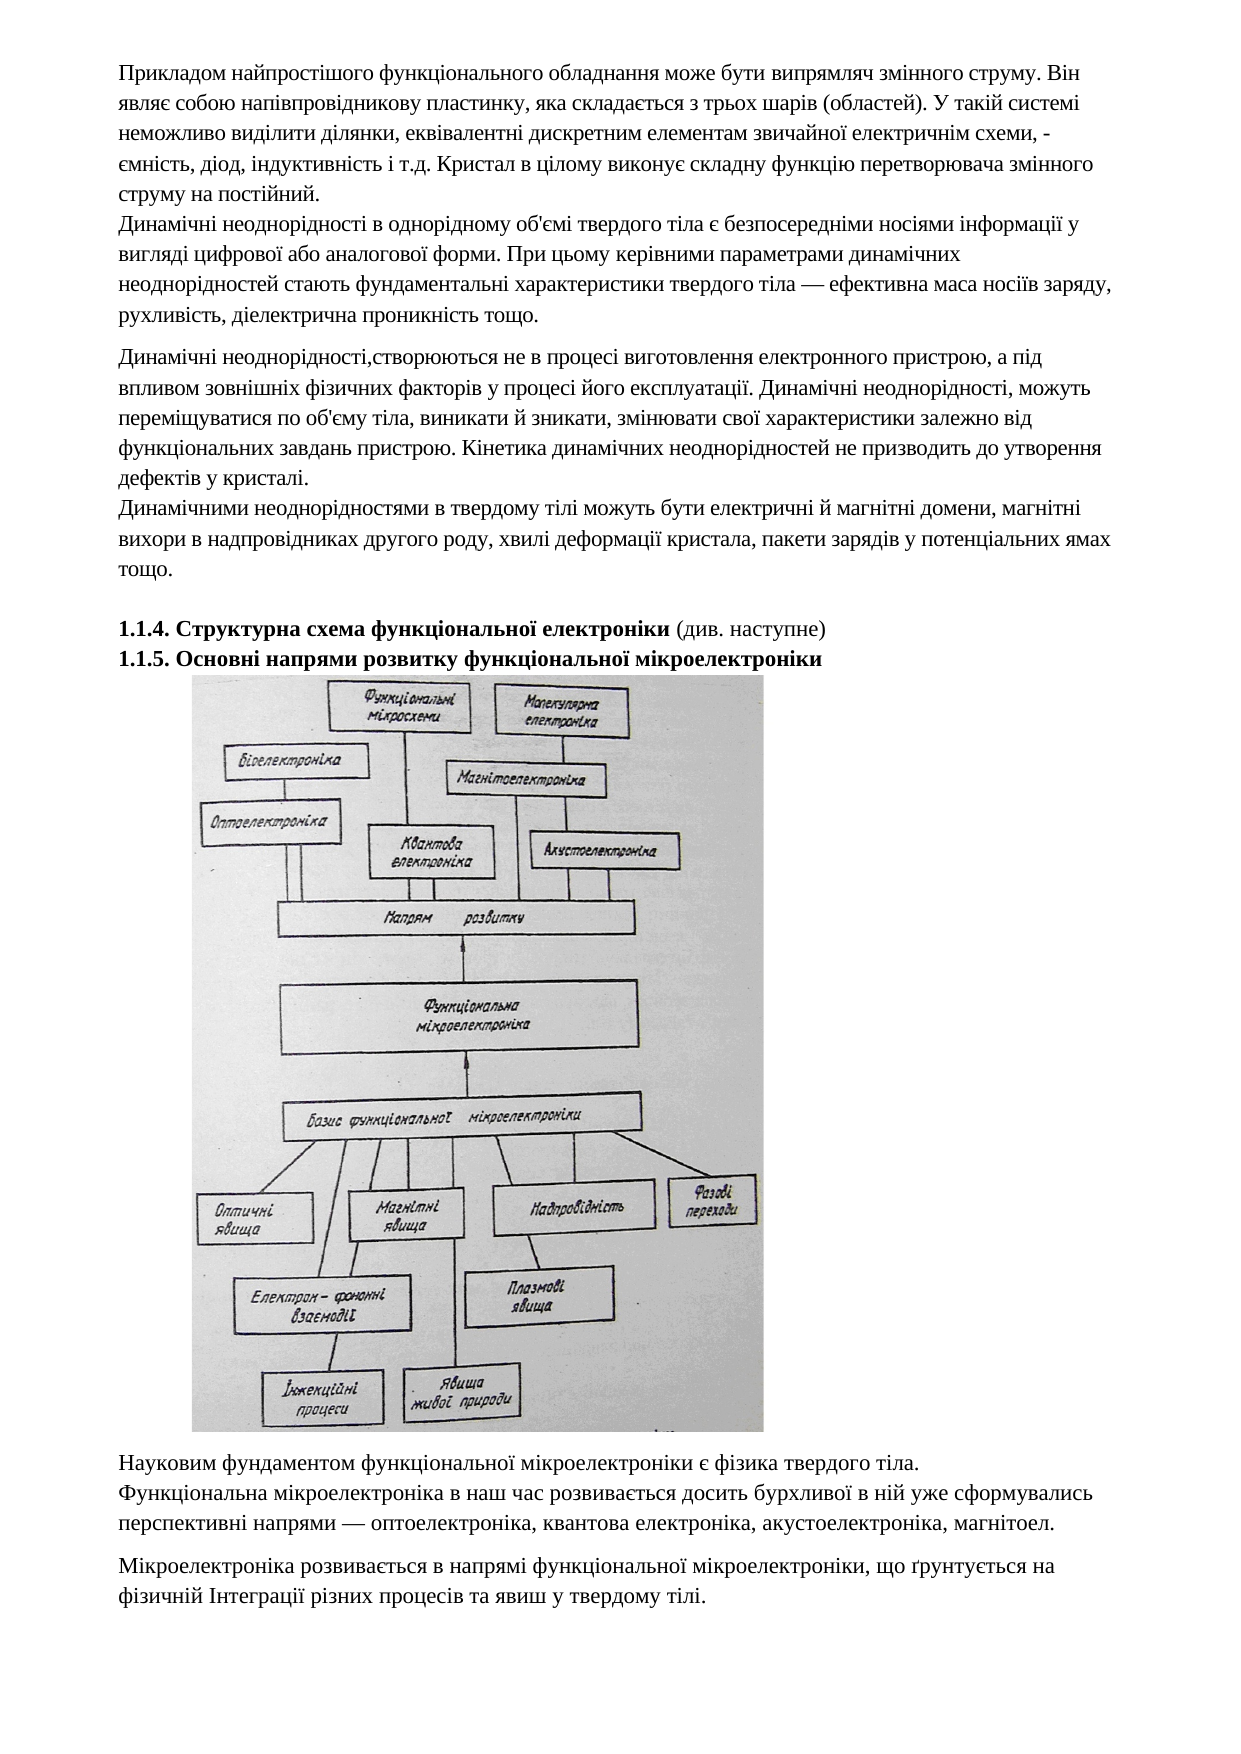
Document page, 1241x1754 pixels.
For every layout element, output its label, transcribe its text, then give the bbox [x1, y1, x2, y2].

text Функціональна мікроелектроніка в наш час розвивається досить бурхливої в ній уже сформувались перспективні напрями — оптоелектроніка, квантова електроніка, акустоелектроніка, магнітоел. [118, 1479, 1122, 1535]
picture [191, 675, 871, 1432]
text Динамічними неоднорідностями в твердому тілі можуть бути електричні й магнітні домени, магнітні вихори в надпровідниках другого роду, хвилі деформації кристала, пакети зарядів у потенціальних ямах тощо. [118, 494, 1122, 581]
text Науковим фундаментом функціональної мікроелектроніки є фізика твердого тіла. [118, 1449, 1122, 1475]
text Динамічні неоднорідності,створюються не в процесі виготовлення електронного пристрою, а під впливом зовнішніх фізичних факторів у процесі його експлуатації. Динамічні неоднорідності, можуть переміщуватися по об'єму тіла, виникати й зникати, змінювати свої характеристики залежно від функціональних завдань пристрою. Кінетика динамічних неоднорідностей не призводить до утворення дефектів у кристалі. [118, 343, 1122, 491]
text Прикладом найпростішого функціонального обладнання може бути випрямляч змінного струму. Він являє собою напівпровідникову пластинку, яка складається з трьох шарів (областей). У такій системі неможливо виділити ділянки, еквівалентні дискретним елементам звичайної електричнім схеми, - ємність, діод, індуктивність і т.д. Кристал в цілому виконує складну функцію перетворювача змінного струму на постійний. [118, 59, 1122, 206]
text 1.1.5. Основні напрями розвитку функціональної мікроелектроніки [118, 646, 1122, 672]
text Динамічні неоднорідності в однорідному об'ємі твердого тіла є безпосередніми носіями інформації у вигляді цифрової або аналогової форми. При цьому керівними параметрами динамічних неоднорідностей стають фундаментальні характеристики твердого тіла — ефективна маса носіїв заряду, рухливість, діелектрична проникність тощо. [118, 210, 1122, 327]
text 1.1.4. Структурна схема функціональної електроніки (див. наступне) [118, 615, 1122, 642]
text Мікроелектроніка розвивається в напрямі функціональної мікроелектроніки, що ґрунтується на фізичній Інтеграції різних процесів та явиш у твердому тілі. [118, 1552, 1122, 1608]
